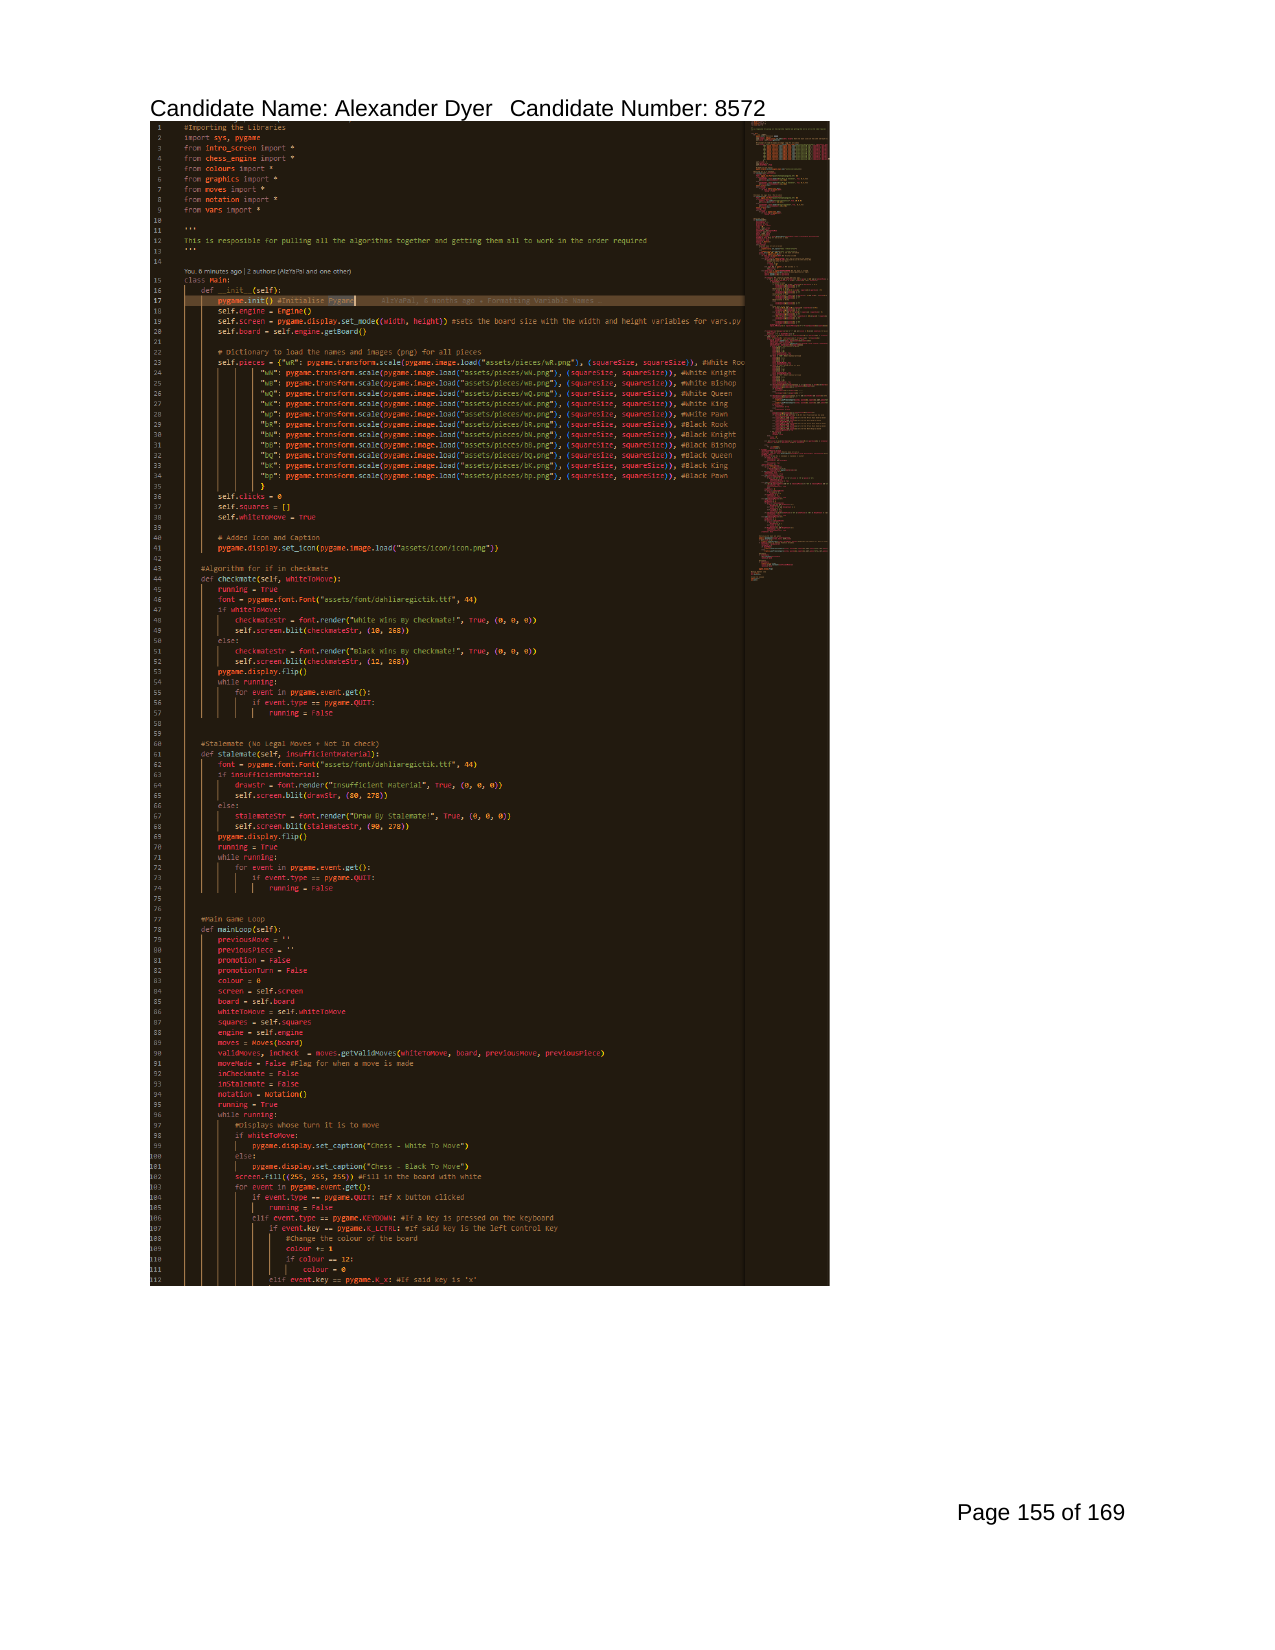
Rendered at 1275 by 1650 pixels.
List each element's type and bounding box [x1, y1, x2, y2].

picture [150, 121, 830, 1286]
